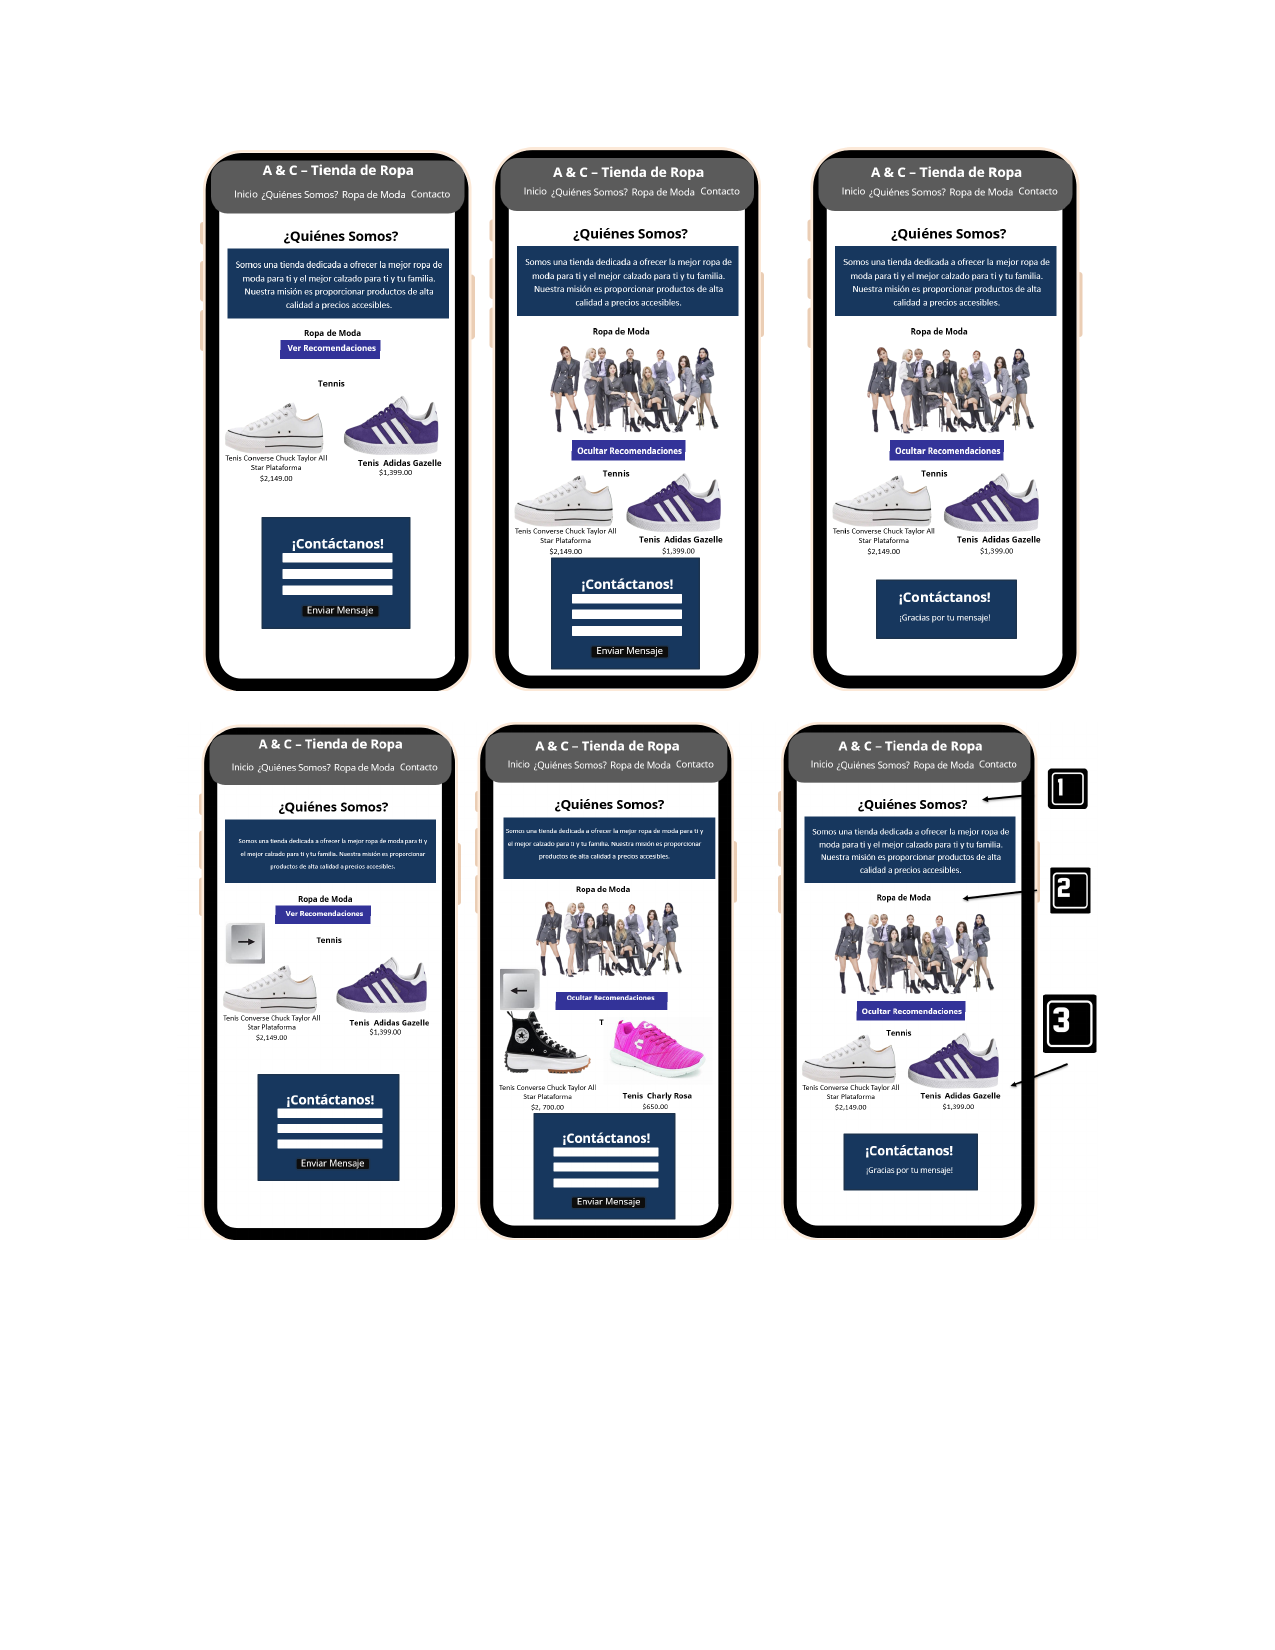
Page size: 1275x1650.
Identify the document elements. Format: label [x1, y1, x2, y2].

picture [177, 147, 1143, 691]
picture [177, 722, 1098, 1240]
